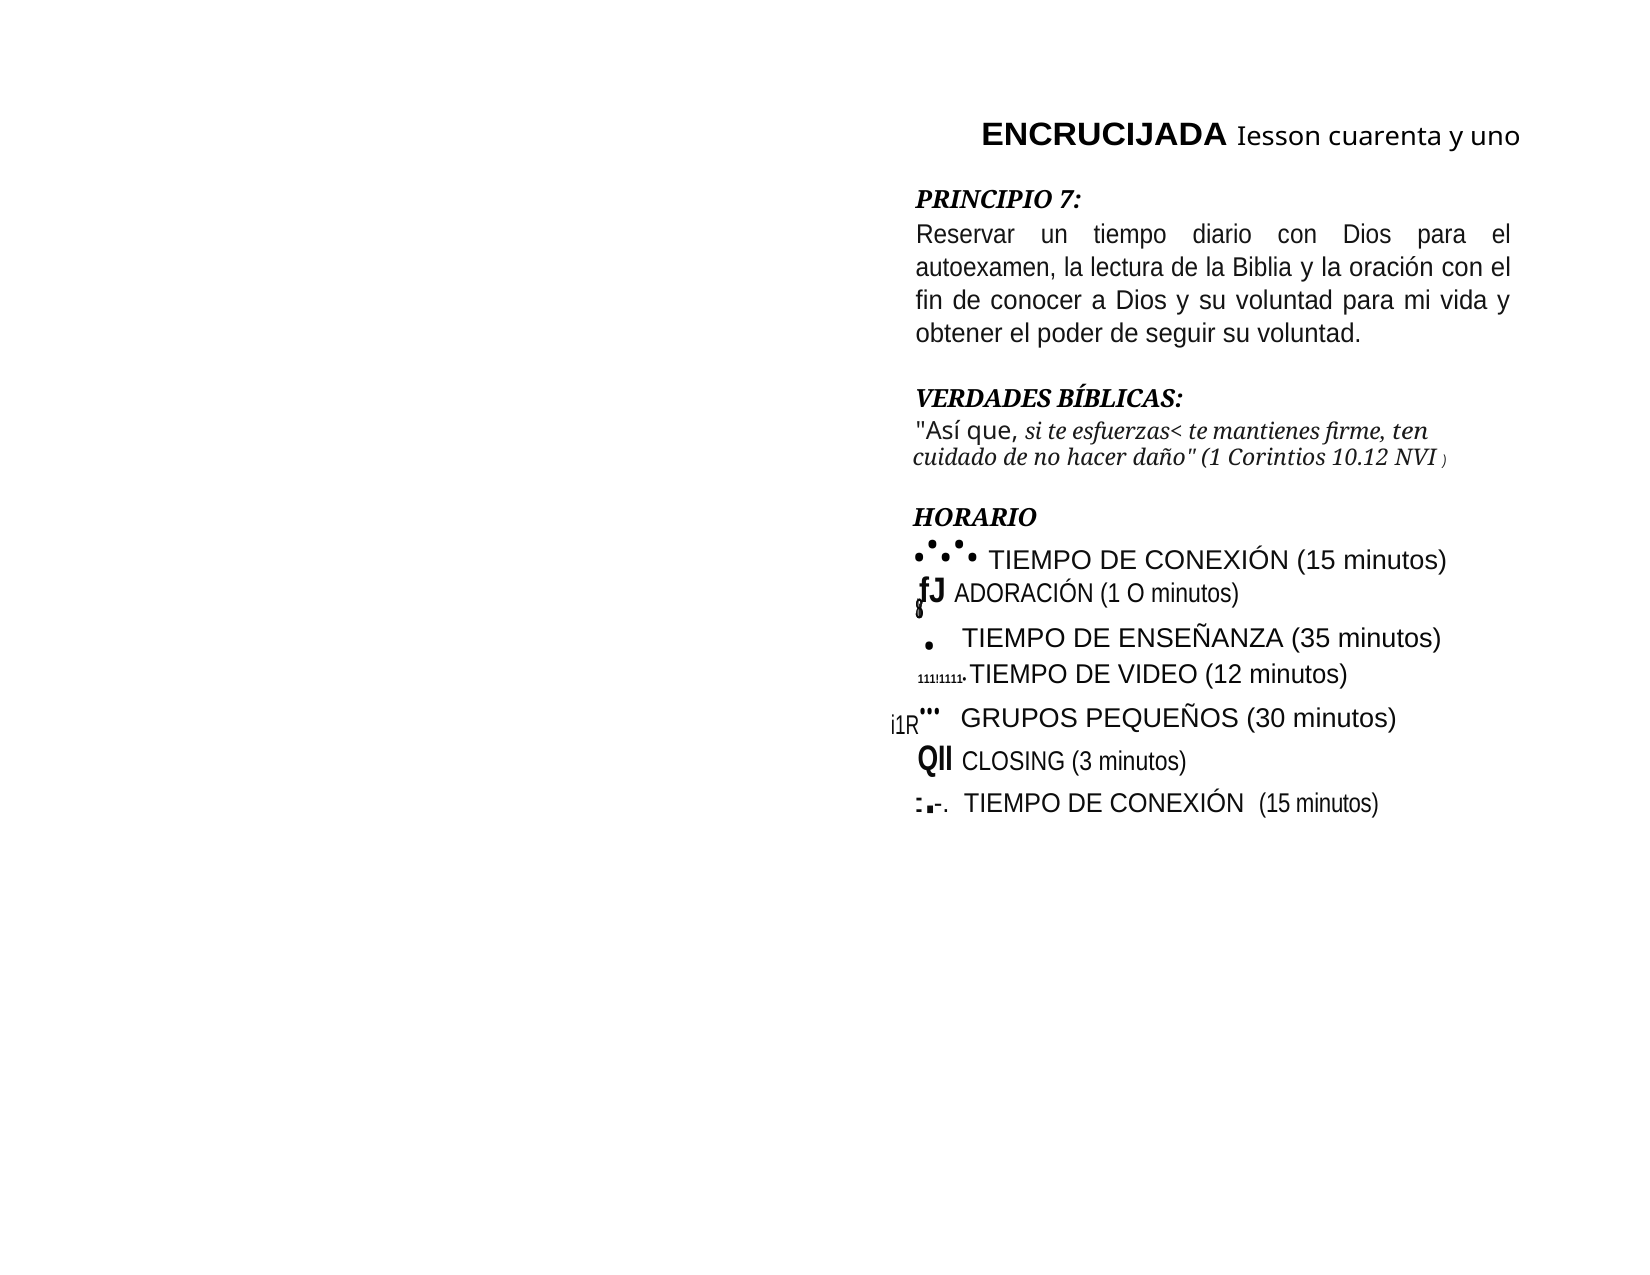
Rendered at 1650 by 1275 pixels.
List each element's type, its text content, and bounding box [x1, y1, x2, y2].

text ••••• TIEMPO DE CONEXIÓN (15 minutos) [912, 536, 1533, 577]
text HORARIO [913, 509, 1533, 530]
text ENCRUCIJADA Iesson cuarenta y uno [94, 114, 1520, 153]
text Reservar un tiempo diario con Dios para el autoexamen, la lectura de la Biblia y la oración con el fin de conocer a Dios y su voluntad para mi vida y obtener el poder de seguir su voluntad. [915, 218, 1511, 349]
text QII CLOSING (3 minutos) [917, 737, 1533, 778]
text GRUPOS PEQUEÑOS (30 minutos) [960, 704, 1533, 734]
text TIEMPO DE ENSEÑANZA (35 minutos) [962, 622, 1533, 653]
text 8ilSI.. [94, 609, 938, 660]
text :■-. TIEMPO DE CONEXIÓN (15 minutos) [911, 787, 1533, 818]
text fJ ADORACIÓN (1 O minutos) [921, 577, 1533, 608]
text VERDADES BÍBLICAS: [914, 385, 1533, 413]
text PRINCIPIO 7: [915, 182, 1533, 216]
text "Así que, si te esfuerzas< te mantienes firme, ten cuidado de no hacer daño" (1 Corintios 10.12 NVI ) [912, 415, 1470, 472]
text 111!1111• TIEMPO DE VIDEO (12 minutos) [918, 662, 1533, 689]
text i1R••• [94, 689, 940, 729]
